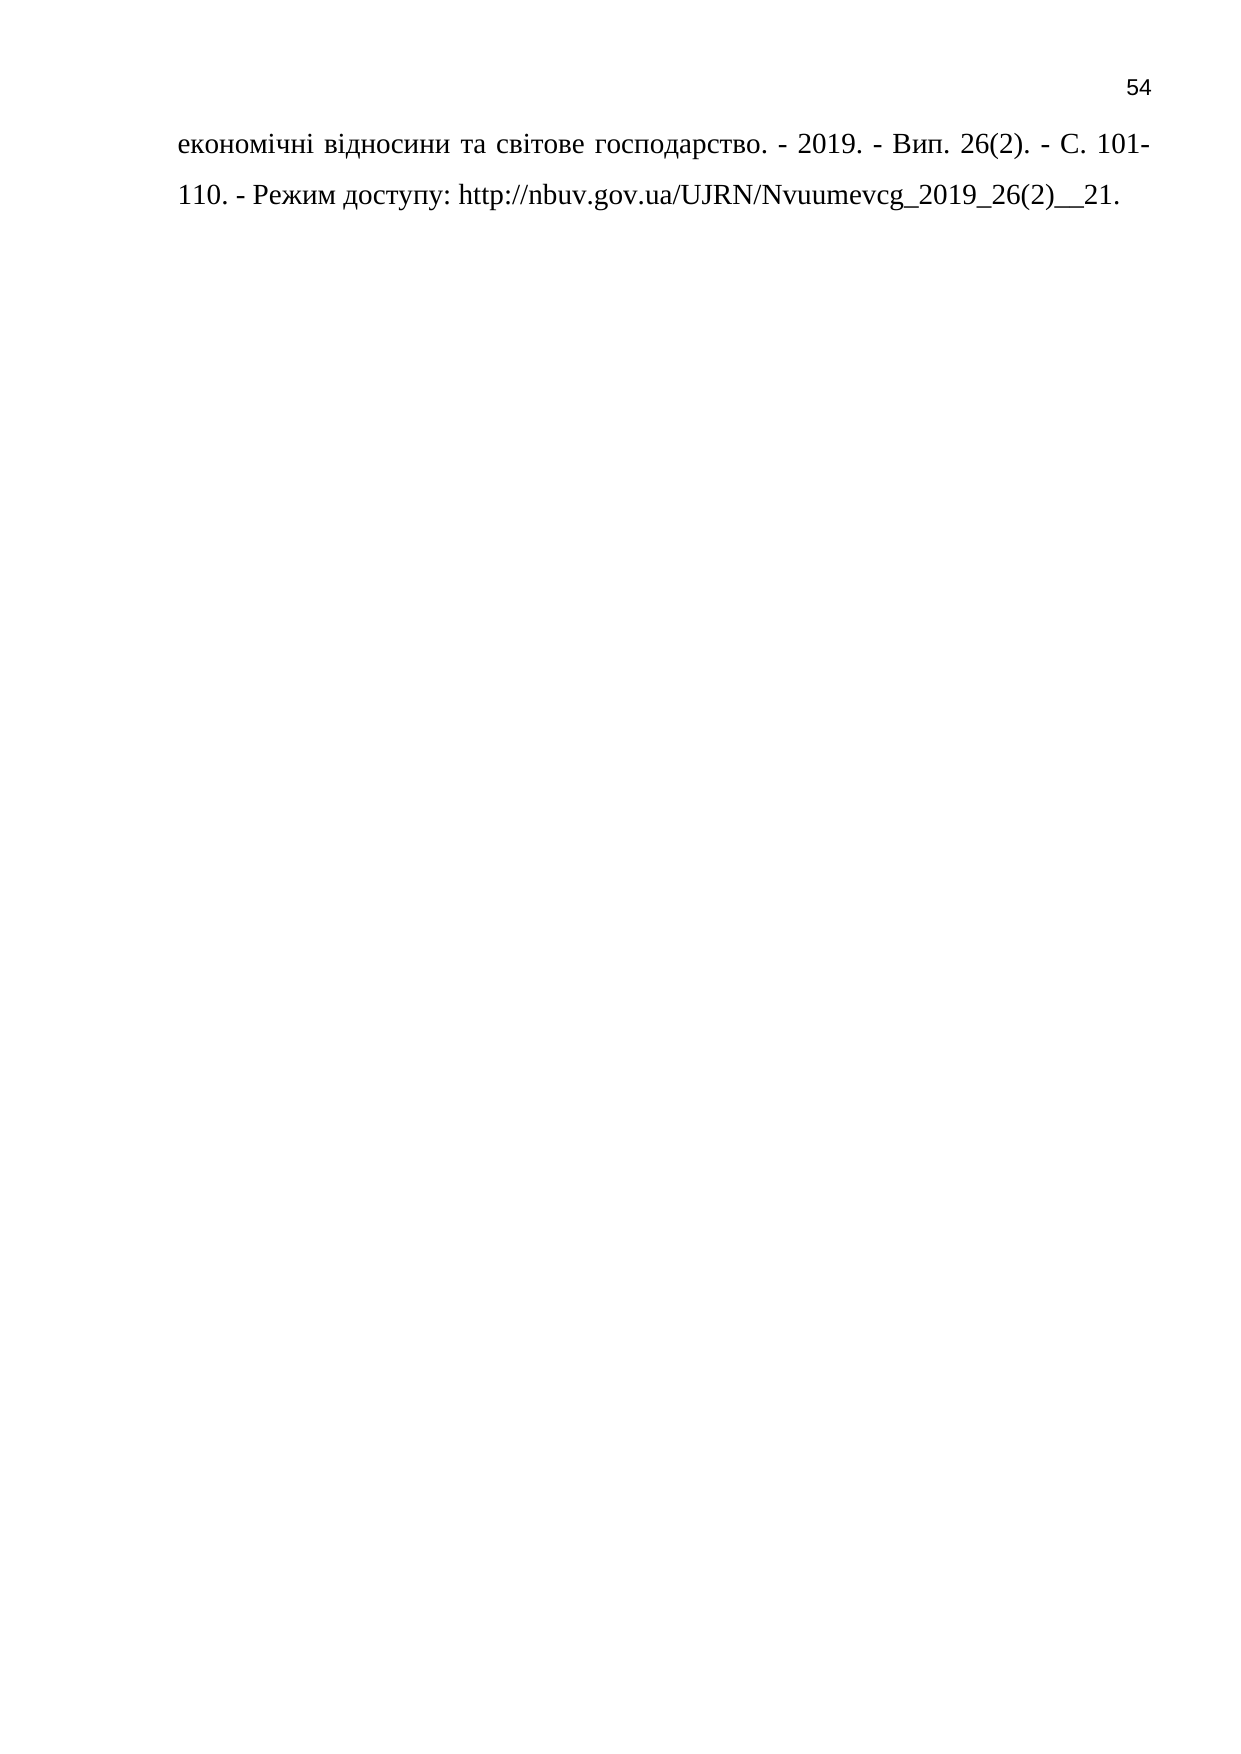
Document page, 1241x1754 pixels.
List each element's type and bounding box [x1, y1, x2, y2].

text [177, 126, 1152, 210]
